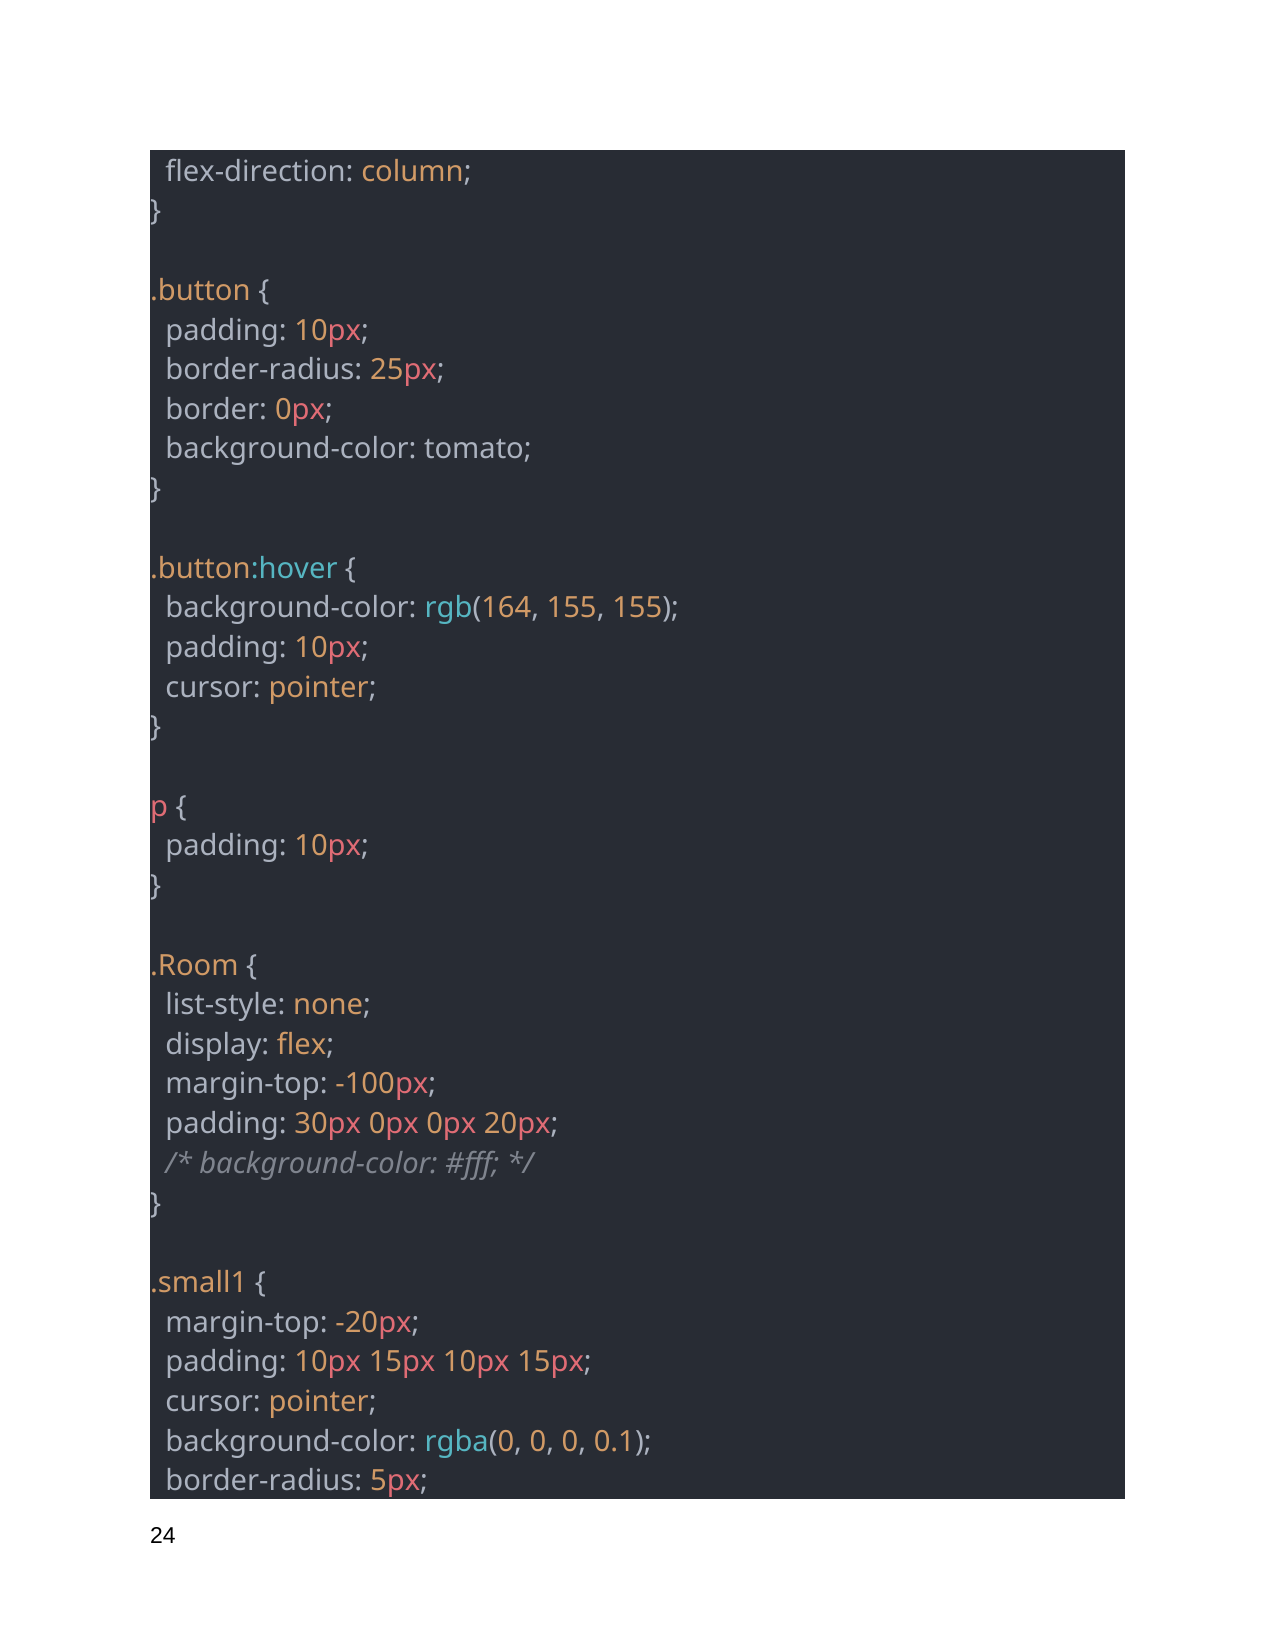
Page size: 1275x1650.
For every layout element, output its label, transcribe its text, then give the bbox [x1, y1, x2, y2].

text .button:hover { [150, 547, 1125, 587]
text padding: 30px 0px 0px 20px; [150, 1102, 1125, 1142]
text padding: 10px; [150, 825, 1125, 864]
text p { [150, 785, 1125, 825]
text padding: 10px; [150, 626, 1125, 666]
text } [150, 864, 1125, 904]
text margin-top: -20px; [150, 1301, 1125, 1341]
text .button { [150, 269, 1125, 309]
text } [150, 467, 1125, 507]
text border-radius: 25px; [150, 348, 1125, 388]
text border: 0px; [150, 388, 1125, 428]
text list-style: none; [150, 983, 1125, 1023]
text padding: 10px 15px 10px 15px; [150, 1341, 1125, 1380]
text border-radius: 5px; [150, 1460, 1125, 1499]
text padding: 10px; [150, 309, 1125, 348]
text } [150, 190, 1125, 229]
text background-color: tomato; [150, 428, 1125, 467]
text margin-top: -100px; [150, 1063, 1125, 1102]
text background-color: rgba(0, 0, 0, 0.1); [150, 1420, 1125, 1460]
text /* background-color: #fff; */ [150, 1142, 1125, 1182]
text background-color: rgb(164, 155, 155); [150, 587, 1125, 626]
text } [150, 706, 1125, 745]
text .Room { [150, 944, 1125, 983]
text } [150, 1182, 1125, 1222]
text cursor: pointer; [150, 666, 1125, 706]
text .small1 { [150, 1261, 1125, 1301]
text cursor: pointer; [150, 1380, 1125, 1420]
text flex-direction: column; [150, 150, 1125, 190]
text display: flex; [150, 1023, 1125, 1063]
